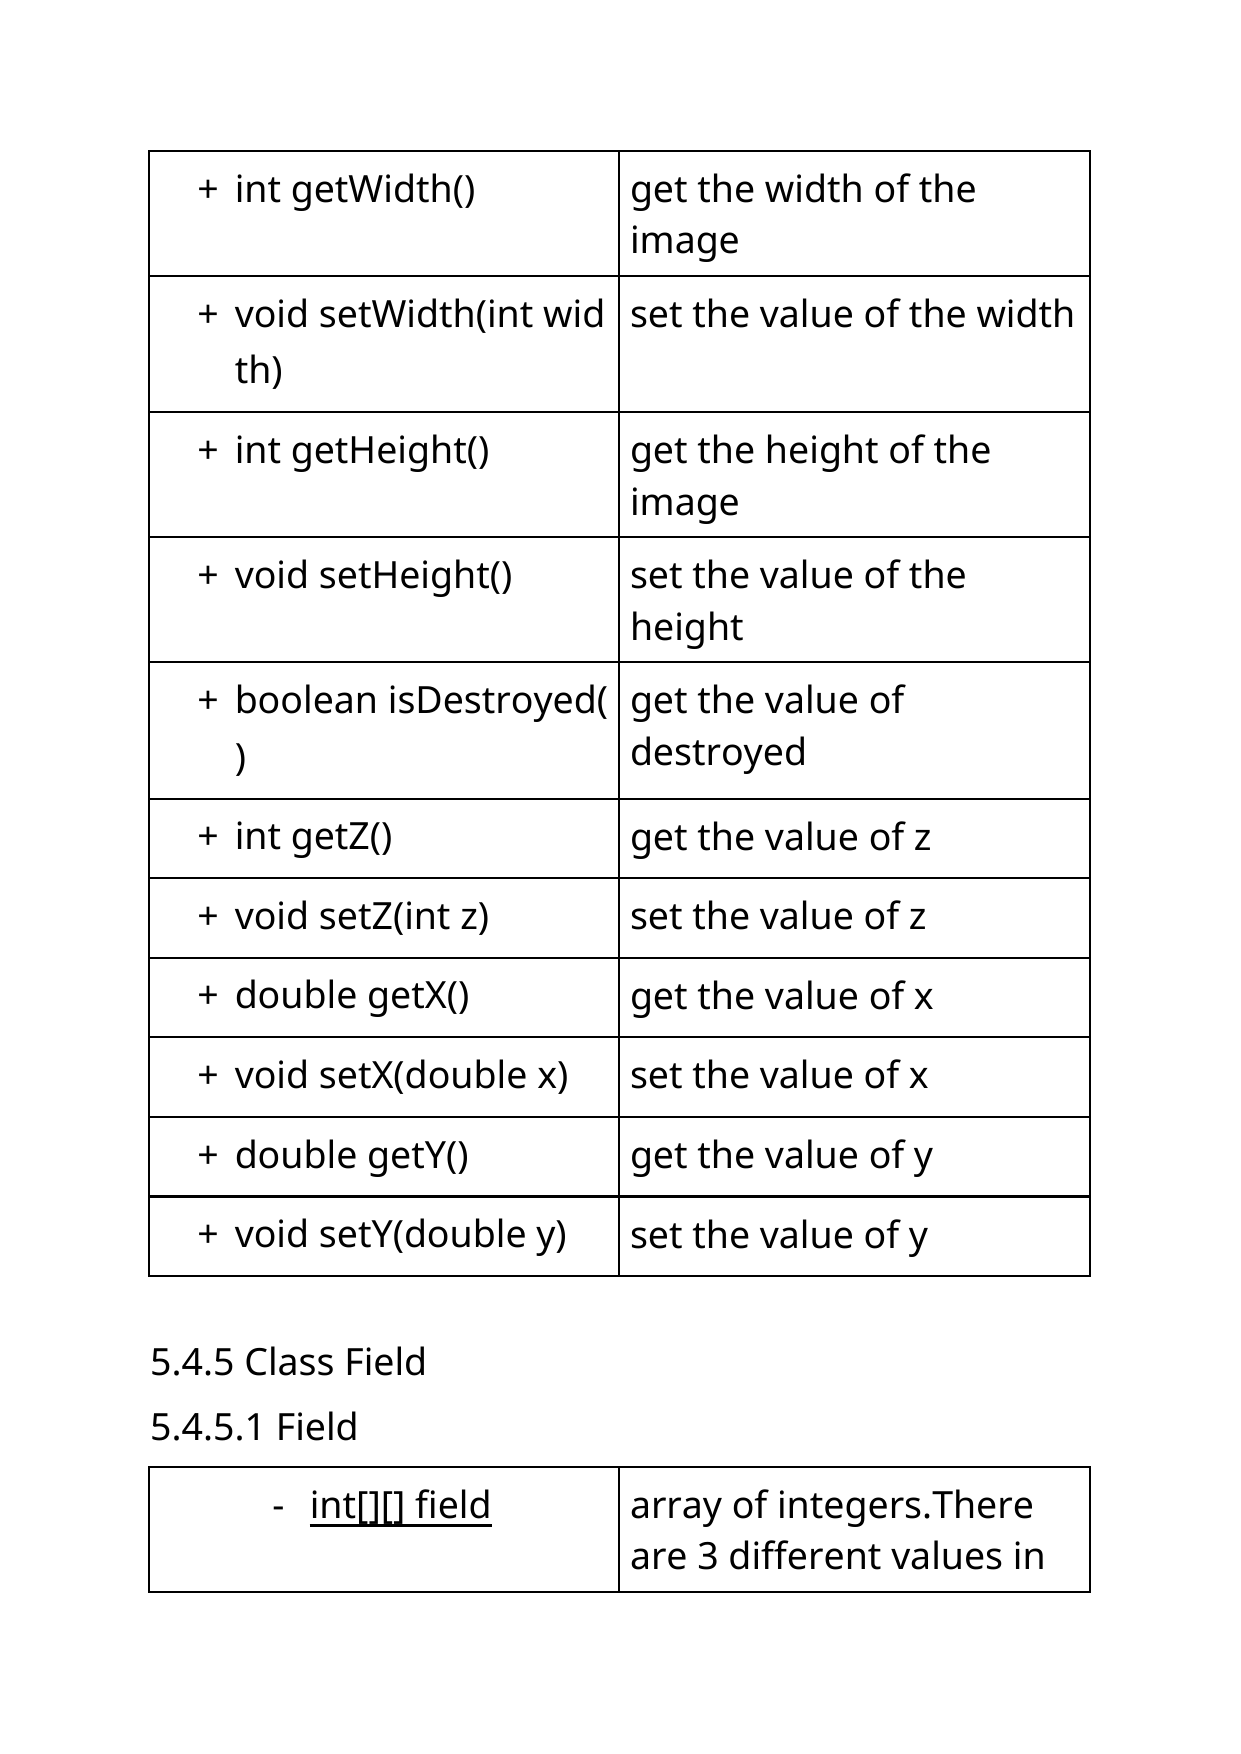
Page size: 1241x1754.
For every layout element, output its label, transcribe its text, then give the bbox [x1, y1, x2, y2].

table_cell set the value of y [620, 1198, 1089, 1275]
table_cell get the value of y [620, 1118, 1089, 1195]
table_cell int getZ() [150, 800, 618, 877]
table_cell int getHeight() [150, 413, 618, 536]
table_header int[][] field [150, 1468, 618, 1591]
table_cell void setZ(int z) [150, 879, 618, 957]
table_cell get the value of z [620, 800, 1089, 877]
table_cell double getY() [150, 1118, 618, 1195]
table_cell void setX(double x) [150, 1038, 618, 1116]
table_cell get the value of destroyed [620, 663, 1089, 797]
table_cell get the height of the image [620, 413, 1089, 536]
table_cell void setHeight() [150, 538, 618, 661]
text 5.4.5.1 Field [150, 1401, 1090, 1457]
table_cell set the value of z [620, 879, 1089, 957]
table_header int getWidth() [150, 152, 618, 275]
table_header get the width of the image [620, 152, 1089, 275]
table_cell void setY(double y) [150, 1198, 618, 1275]
table_cell void setWidth(int width) [150, 277, 618, 411]
table_cell double getX() [150, 959, 618, 1036]
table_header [620, 1468, 1089, 1591]
table_cell get the value of x [620, 959, 1089, 1036]
text 5.4.5 Class Field [150, 1336, 1090, 1392]
table_cell set the value of the height [620, 538, 1089, 661]
table_cell set the value of the width [620, 277, 1089, 411]
table_cell boolean isDestroyed() [150, 663, 618, 797]
table_cell set the value of x [620, 1038, 1089, 1116]
